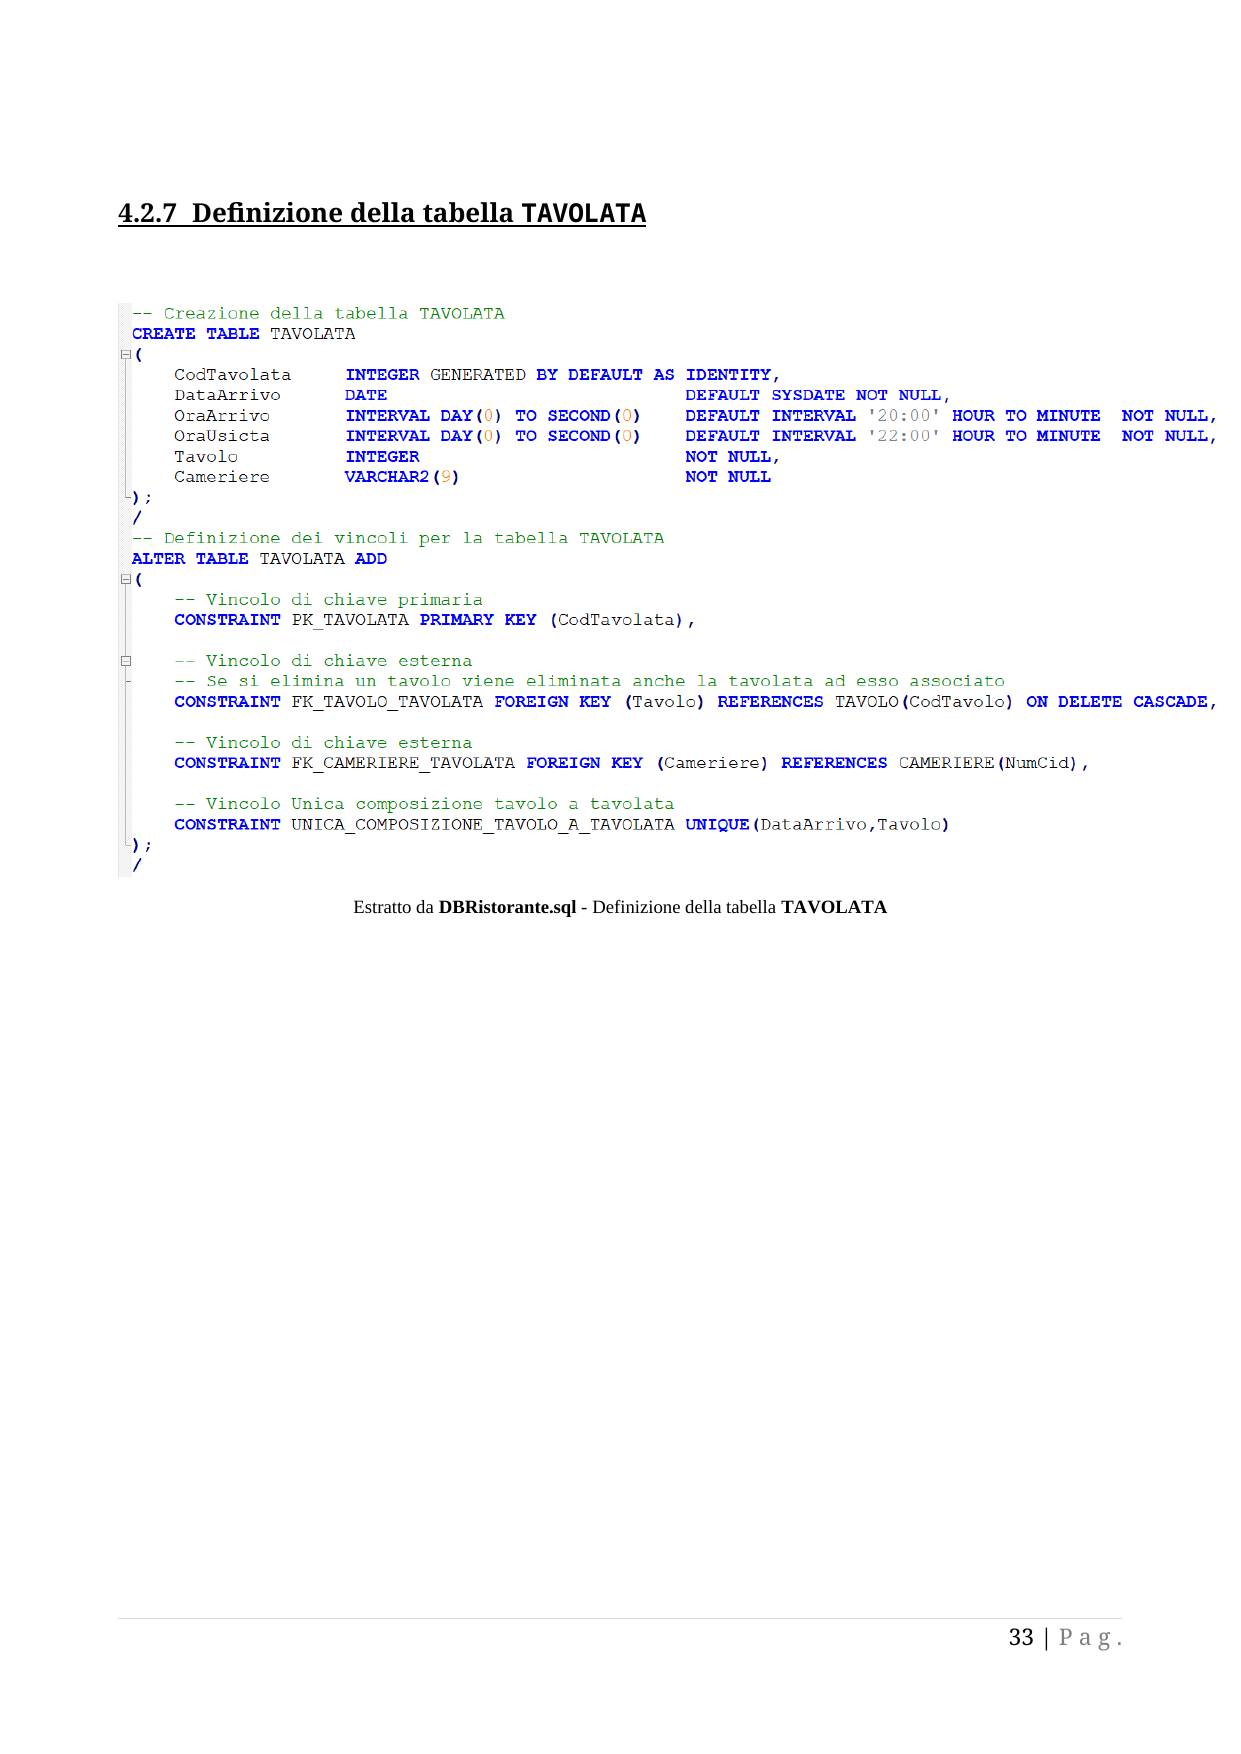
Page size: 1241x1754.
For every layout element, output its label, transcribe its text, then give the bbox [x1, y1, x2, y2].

picture [118, 303, 1224, 877]
subtitle 4.2.7 Definizione della tabella TAVOLATA [118, 194, 1122, 285]
text Estratto da DBRistorante.sql - Definizione della tabella TAVOLATA [118, 896, 1122, 917]
